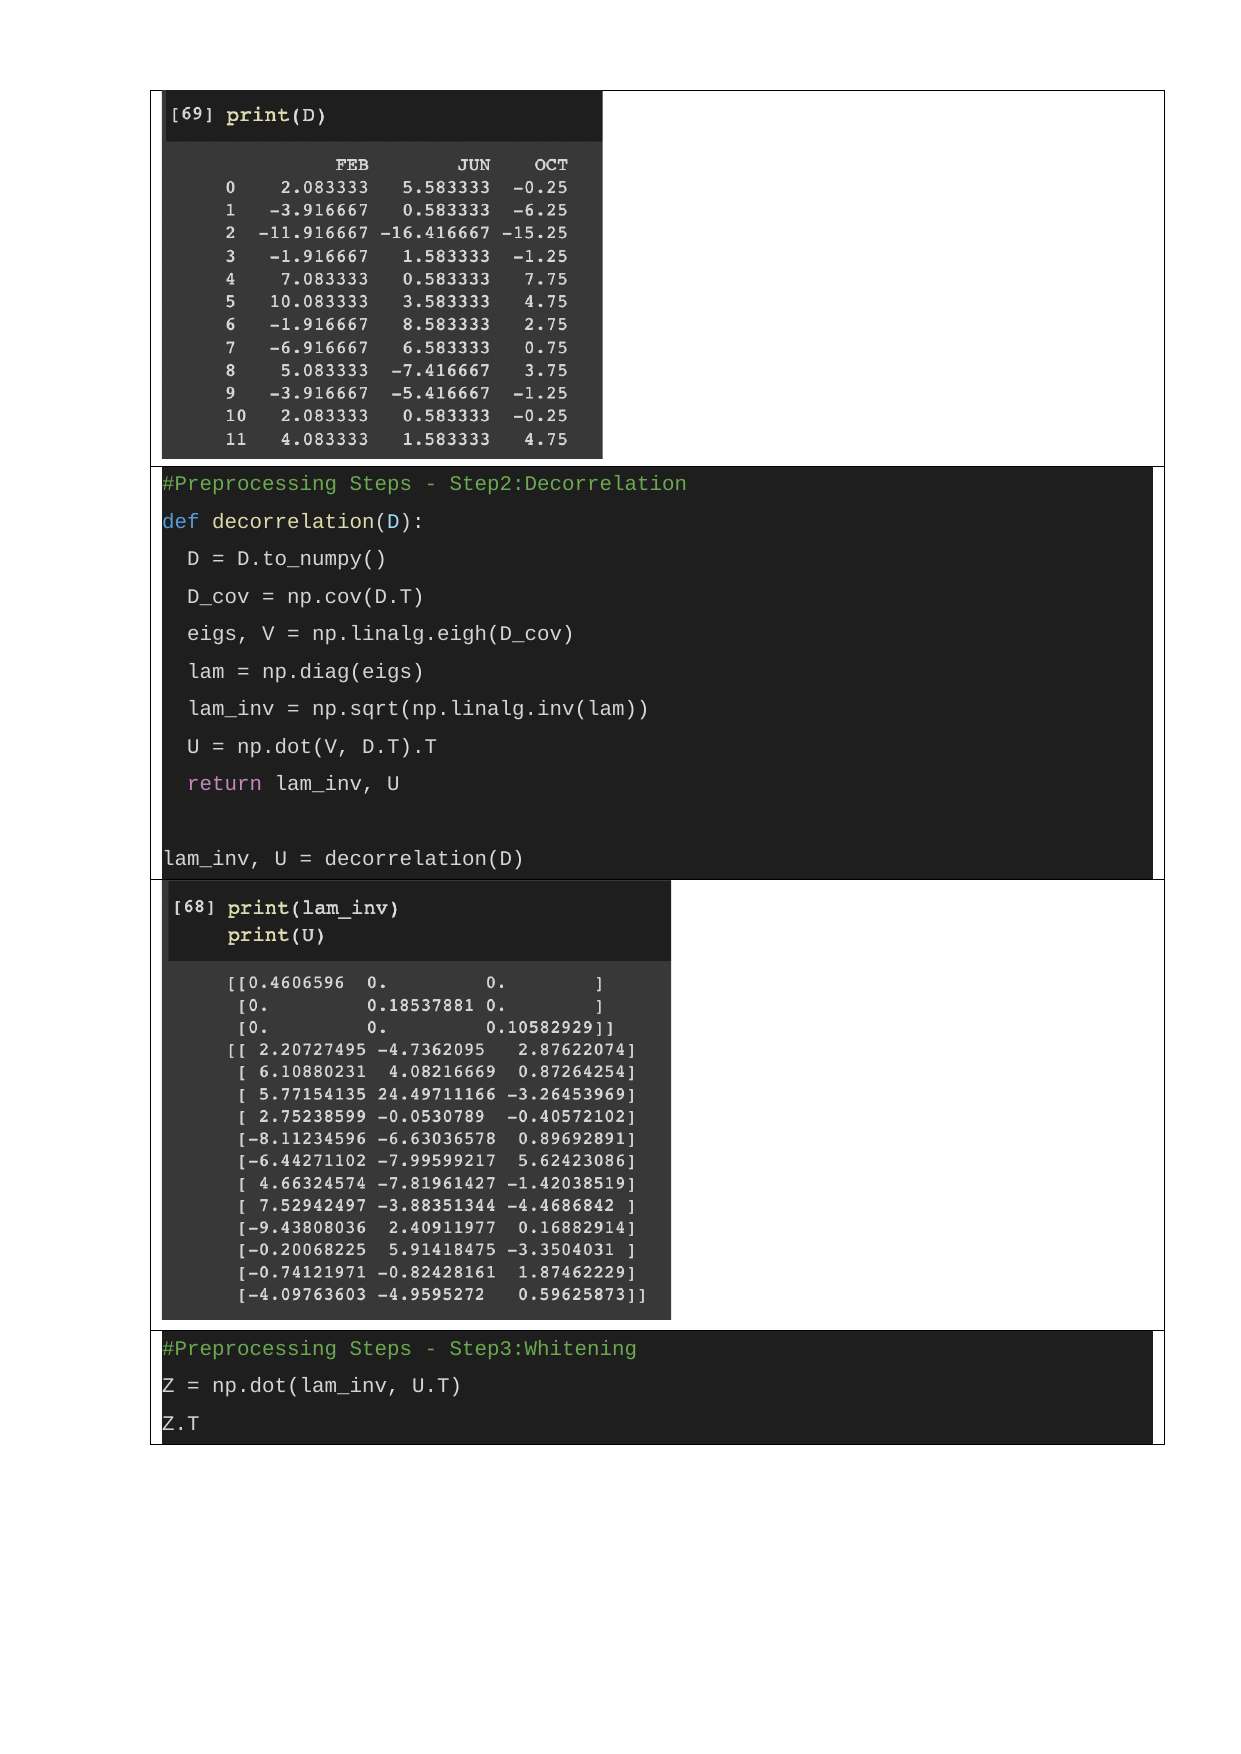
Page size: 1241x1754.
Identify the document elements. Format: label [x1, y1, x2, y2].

table_cell [151, 91, 1164, 466]
picture [161, 90, 603, 459]
table_cell [151, 880, 1164, 1330]
picture [161, 880, 672, 1320]
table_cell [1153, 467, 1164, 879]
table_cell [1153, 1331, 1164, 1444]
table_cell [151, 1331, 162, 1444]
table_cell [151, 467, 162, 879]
